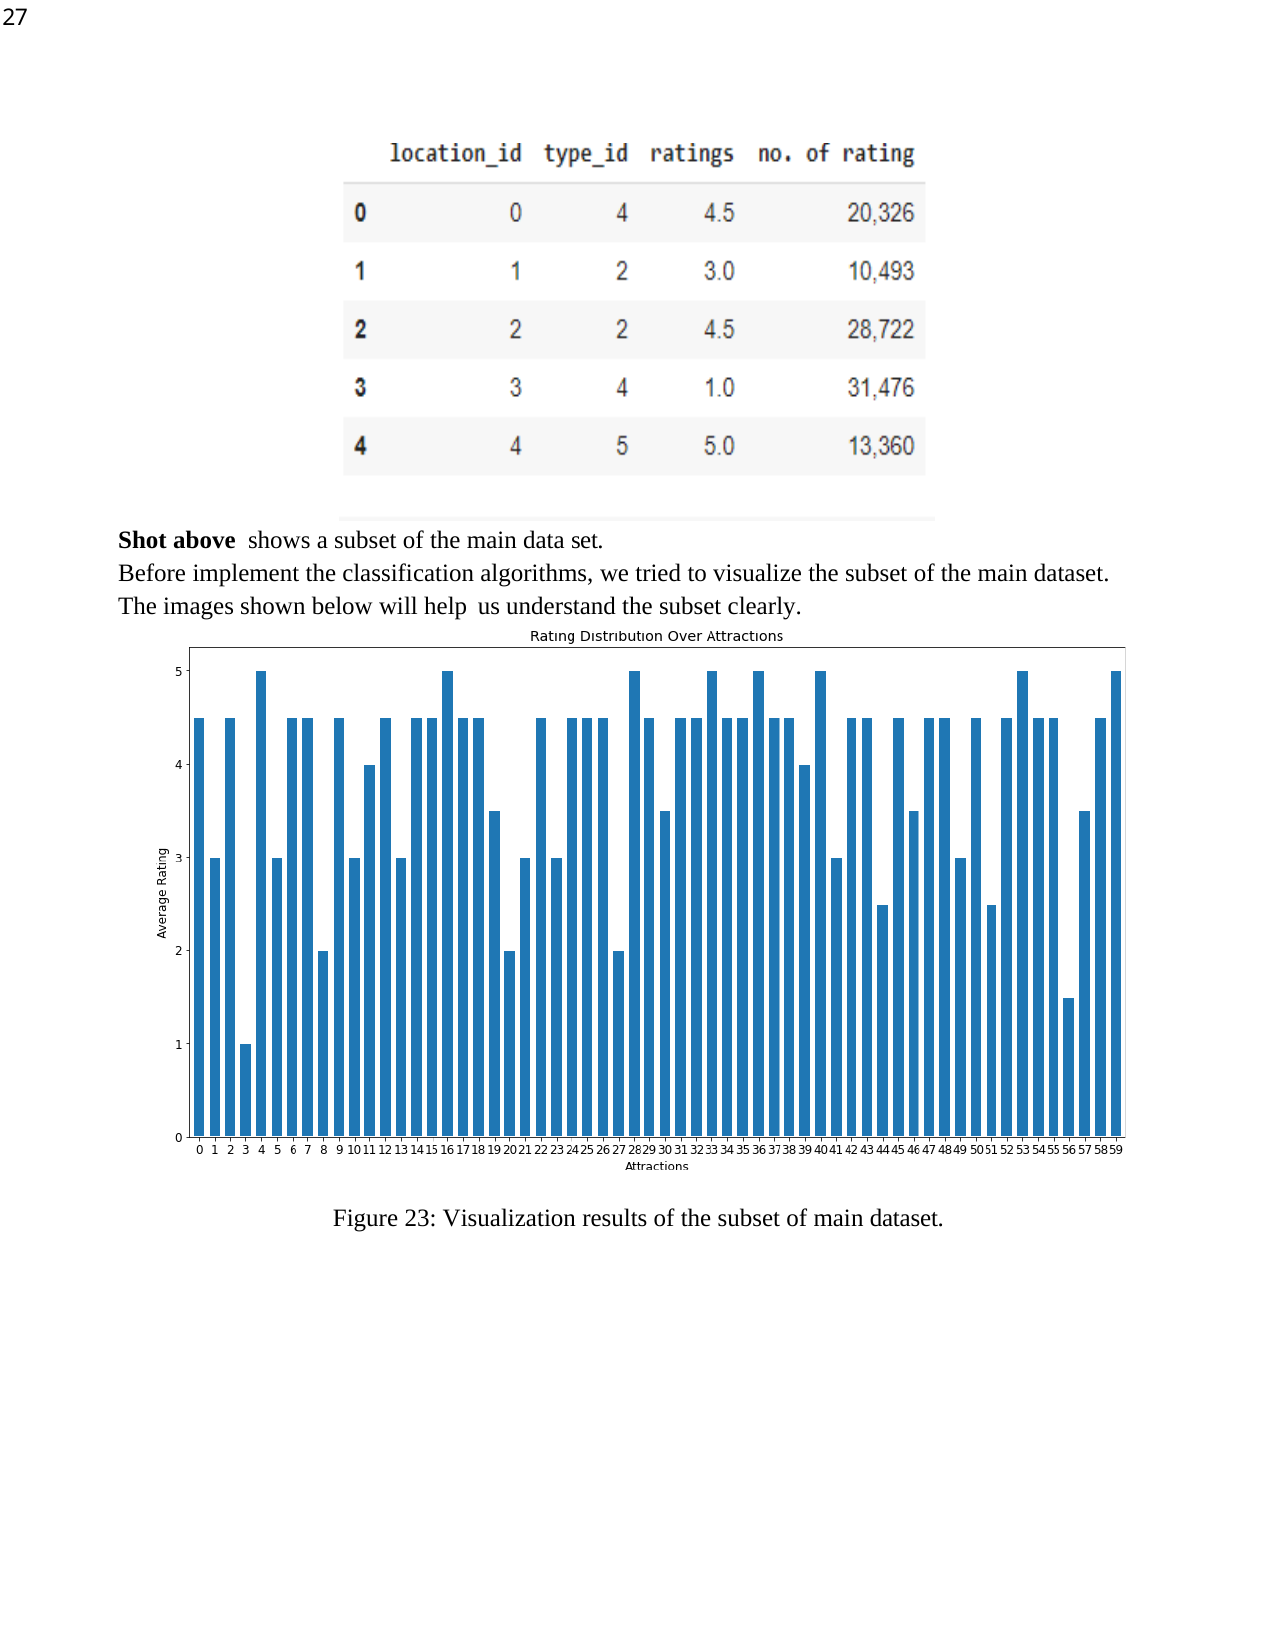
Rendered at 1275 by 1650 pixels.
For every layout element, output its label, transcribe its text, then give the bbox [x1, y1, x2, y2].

text Before implement the classification algorithms, we tried to visualize the subset of the main dataset. The images shown below will help us understand the subset clearly. [118, 558, 1141, 620]
picture [156, 631, 1126, 1170]
picture [339, 143, 935, 521]
table_header [146, 624, 1131, 1191]
text Shot above shows a subset of the main data set. [118, 525, 1200, 554]
table_cell Figure 23: Visualization results of the subset of main dataset. [146, 1191, 1131, 1234]
